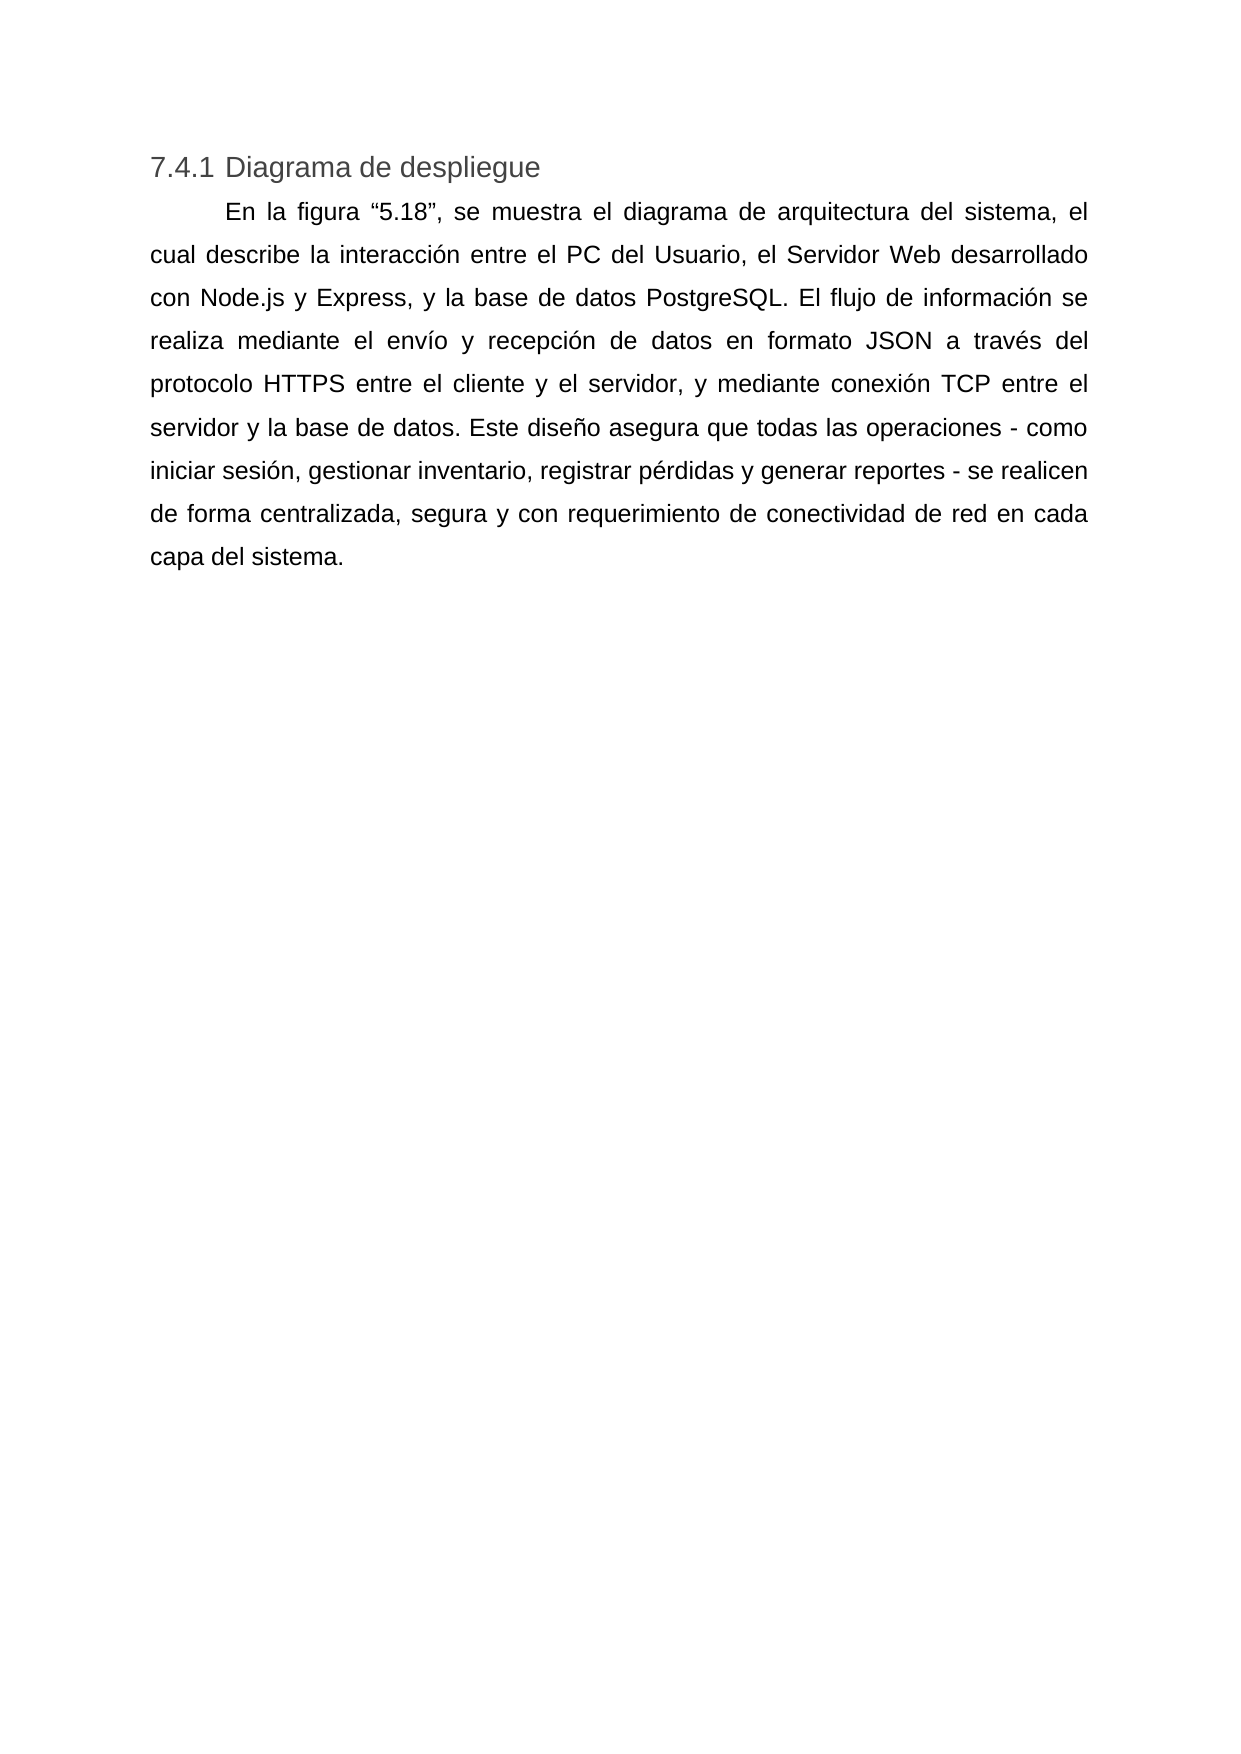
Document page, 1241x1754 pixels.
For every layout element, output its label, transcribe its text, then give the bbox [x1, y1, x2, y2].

text En la figura “5.18”, se muestra el diagrama de arquitectura del sistema, el cual describe la interacción entre el PC del Usuario, el Servidor Web desarrollado con Node.js y Express, y la base de datos PostgreSQL. El flujo de información se realiza mediante el envío y recepción de datos en formato JSON a través del protocolo HTTPS entre el cliente y el servidor, y mediante conexión TCP entre el servidor y la base de datos. Este diseño asegura que todas las operaciones - como iniciar sesión, gestionar inventario, registrar pérdidas y generar reportes - se realicen de forma centralizada, segura y con requerimiento de conectividad de red en cada capa del sistema. [150, 197, 1090, 571]
subtitle Diagrama de despliegue [150, 150, 1090, 183]
